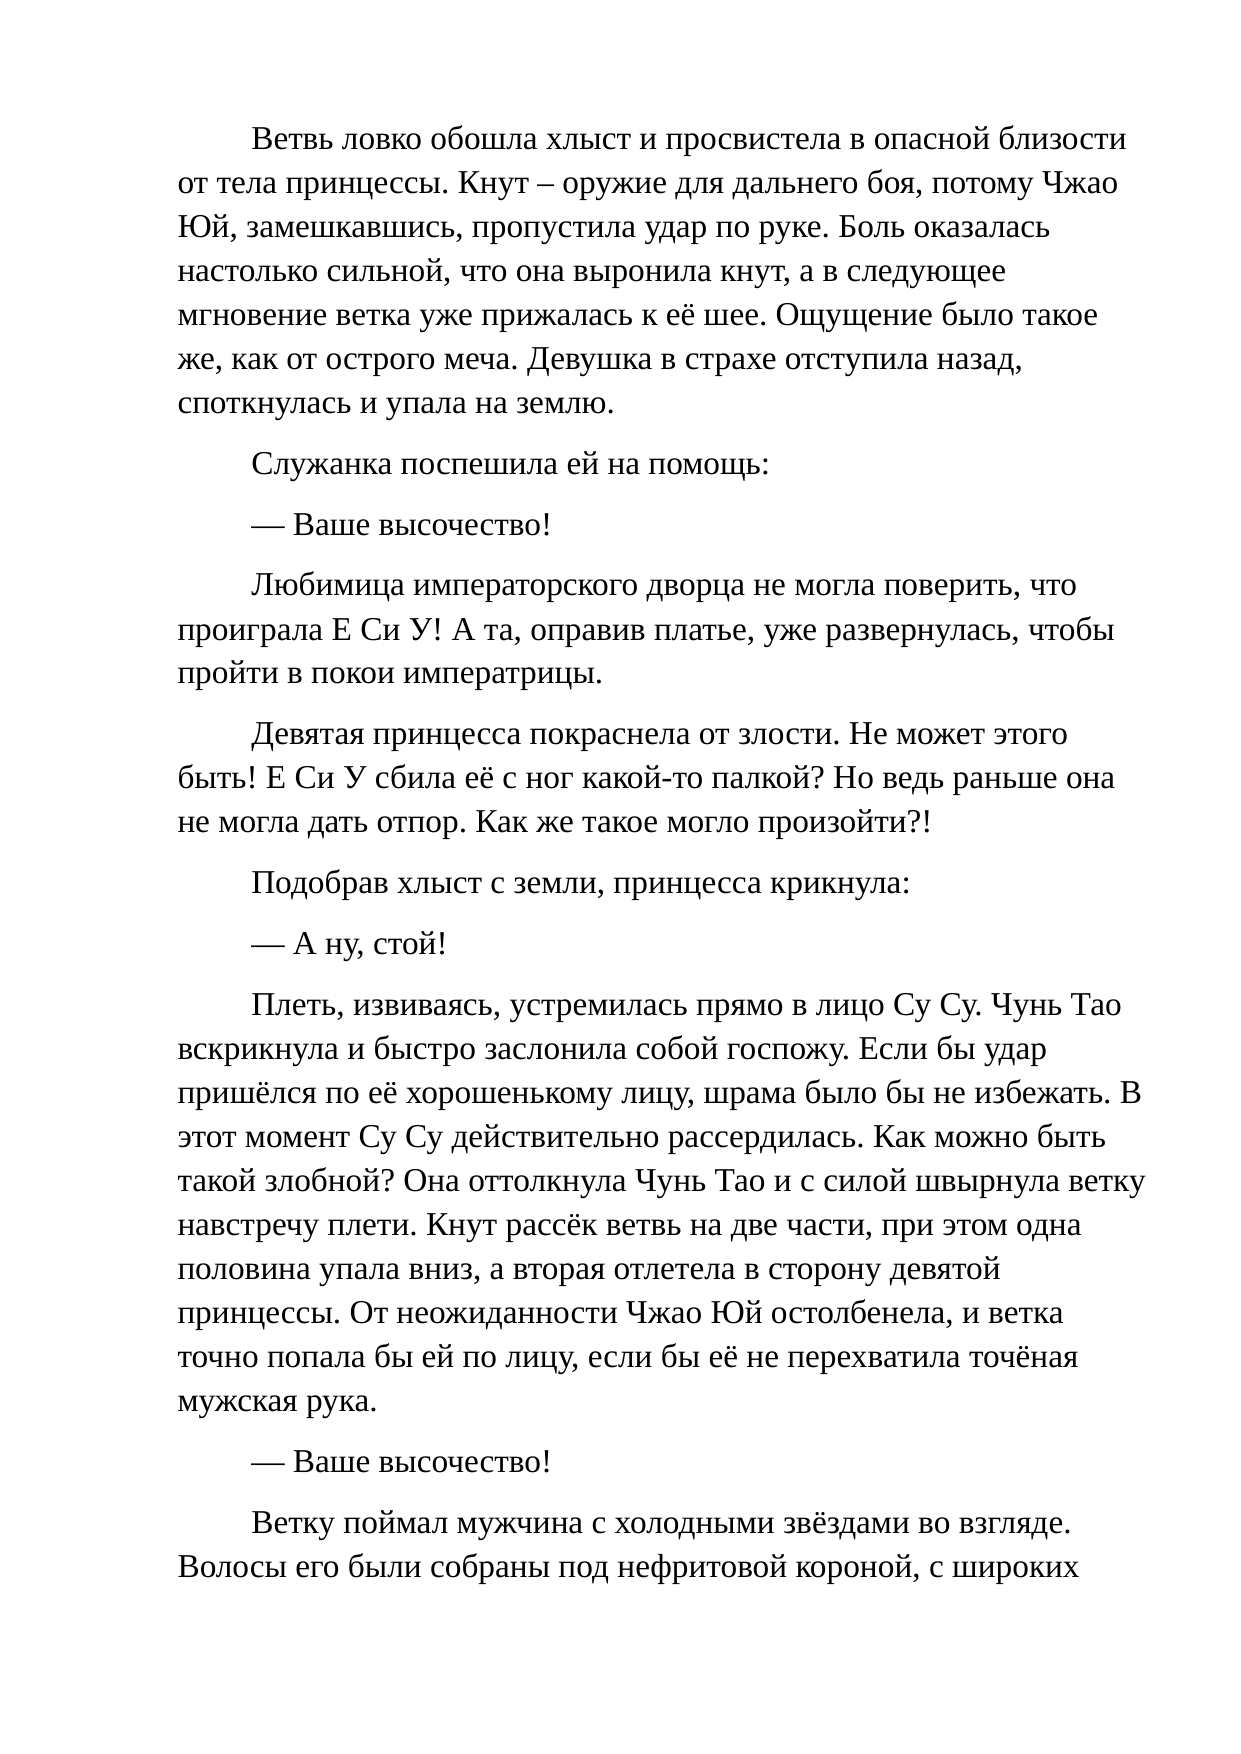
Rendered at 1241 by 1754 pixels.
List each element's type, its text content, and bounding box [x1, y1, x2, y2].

text Ветвь ловко обошла хлыст и просвистела в опасной близости от тела принцессы. Кнут – оружие для дальнего боя, потому Чжао Юй, замешкавшись, пропустила удар по руке. Боль оказалась настолько сильной, что она выронила кнут, а в следующее мгновение ветка уже прижалась к её шее. Ощущение было такое же, как от острого меча. Девушка в страхе отступила назад, споткнулась и упала на землю. [177, 118, 1152, 421]
text Служанка поспешила ей на помощь: [177, 443, 1152, 482]
text Подобрав хлыст с земли, принцесса крикнула: [177, 862, 1152, 901]
text Плеть, извиваясь, устремилась прямо в лицо Су Су. Чунь Тао вскрикнула и быстро заслонила собой госпожу. Если бы удар пришёлся по её хорошенькому лицу, шрама было бы не избежать. В этот момент Су Су действительно рассердилась. Как можно быть такой злобной? Она оттолкнула Чунь Тао и с силой швырнула ветку навстречу плети. Кнут рассёк ветвь на две части, при этом одна половина упала вниз, а вторая отлетела в сторону девятой принцессы. От неожиданности Чжао Юй остолбенела, и ветка точно попала бы ей по лицу, если бы её не перехватила точёная мужская рука. [177, 984, 1152, 1419]
text Девятая принцесса покраснела от злости. Не может этого быть! Е Си У сбила её с ног какой-то палкой? Но ведь раньше она не могла дать отпор. Как же такое могло произойти?! [177, 713, 1152, 840]
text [177, 1502, 1152, 1584]
text — А ну, стой! [177, 923, 1152, 961]
text — Ваше высочество! [177, 504, 1152, 542]
text Любимица императорского дворца не могла поверить, что проиграла Е Си У! А та, оправив платье, уже развернулась, чтобы пройти в покои императрицы. [177, 565, 1152, 691]
text — Ваше высочество! [177, 1441, 1152, 1479]
